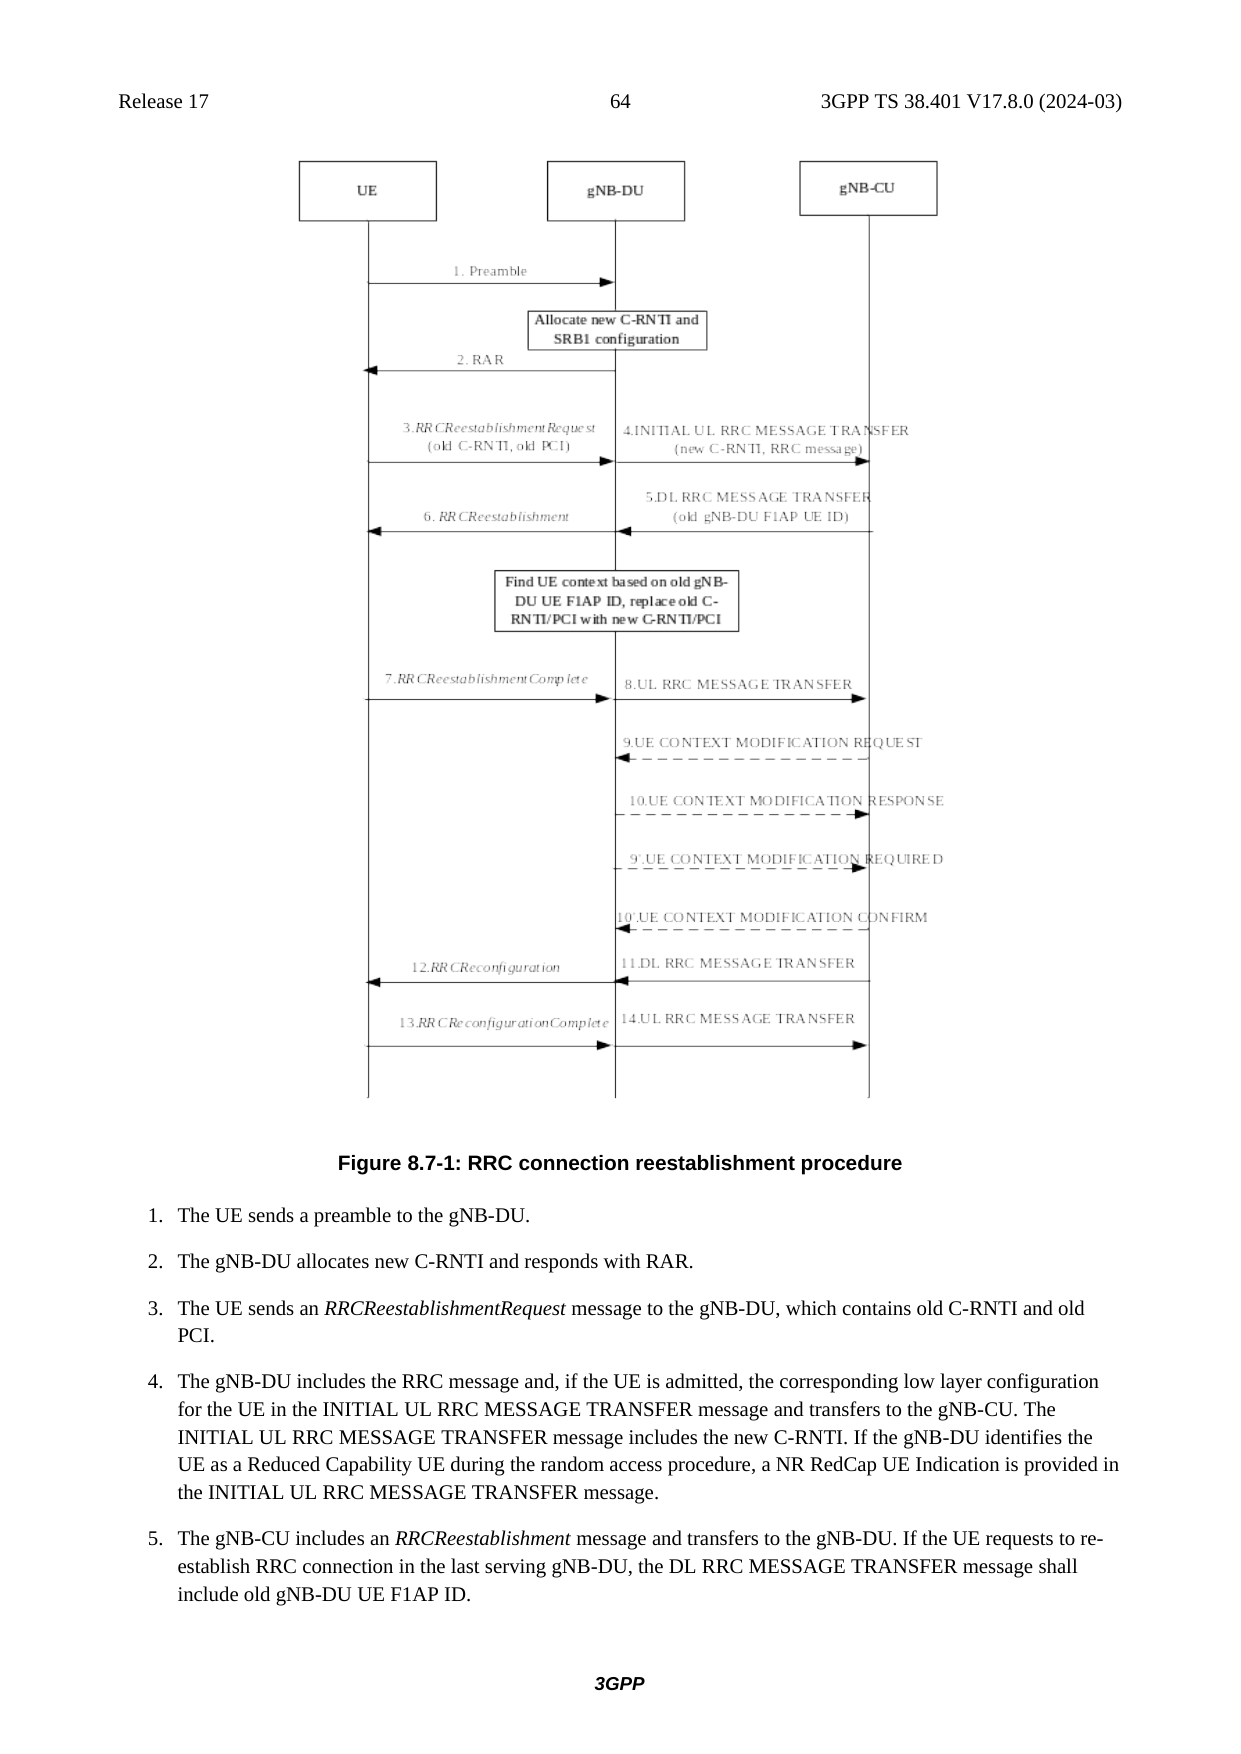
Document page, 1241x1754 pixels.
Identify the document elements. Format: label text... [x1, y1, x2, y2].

text Figure 8.7-1: RRC connection reestablishment procedure [118, 1150, 1122, 1174]
text 5. The gNB-CU includes an RRCReestablishment message and transfers to the gNB-DU. If the UE requests to re-establish RRC connection in the last serving gNB-DU, the DL RRC MESSAGE TRANSFER message shall include old gNB-DU UE F1AP ID. [148, 1526, 1122, 1606]
text 2. The gNB-DU allocates new C-RNTI and responds with RAR. [148, 1249, 1122, 1273]
text 4. The gNB-DU includes the RRC message and, if the UE is admitted, the corresponding low layer configuration for the UE in the INITIAL UL RRC MESSAGE TRANSFER message and transfers to the gNB-CU. The INITIAL UL RRC MESSAGE TRANSFER message includes the new C-RNTI. If the gNB-DU identifies the UE as a Reduced Capability UE during the random access procedure, a NR RedCap UE Indication is provided in the INITIAL UL RRC MESSAGE TRANSFER message. [148, 1369, 1122, 1504]
text 1. The UE sends a preamble to the gNB-DU. [148, 1203, 1122, 1227]
text 3. The UE sends an RRCReestablishmentRequest message to the gNB-DU, which contains old C-RNTI and old PCI. [148, 1296, 1122, 1347]
